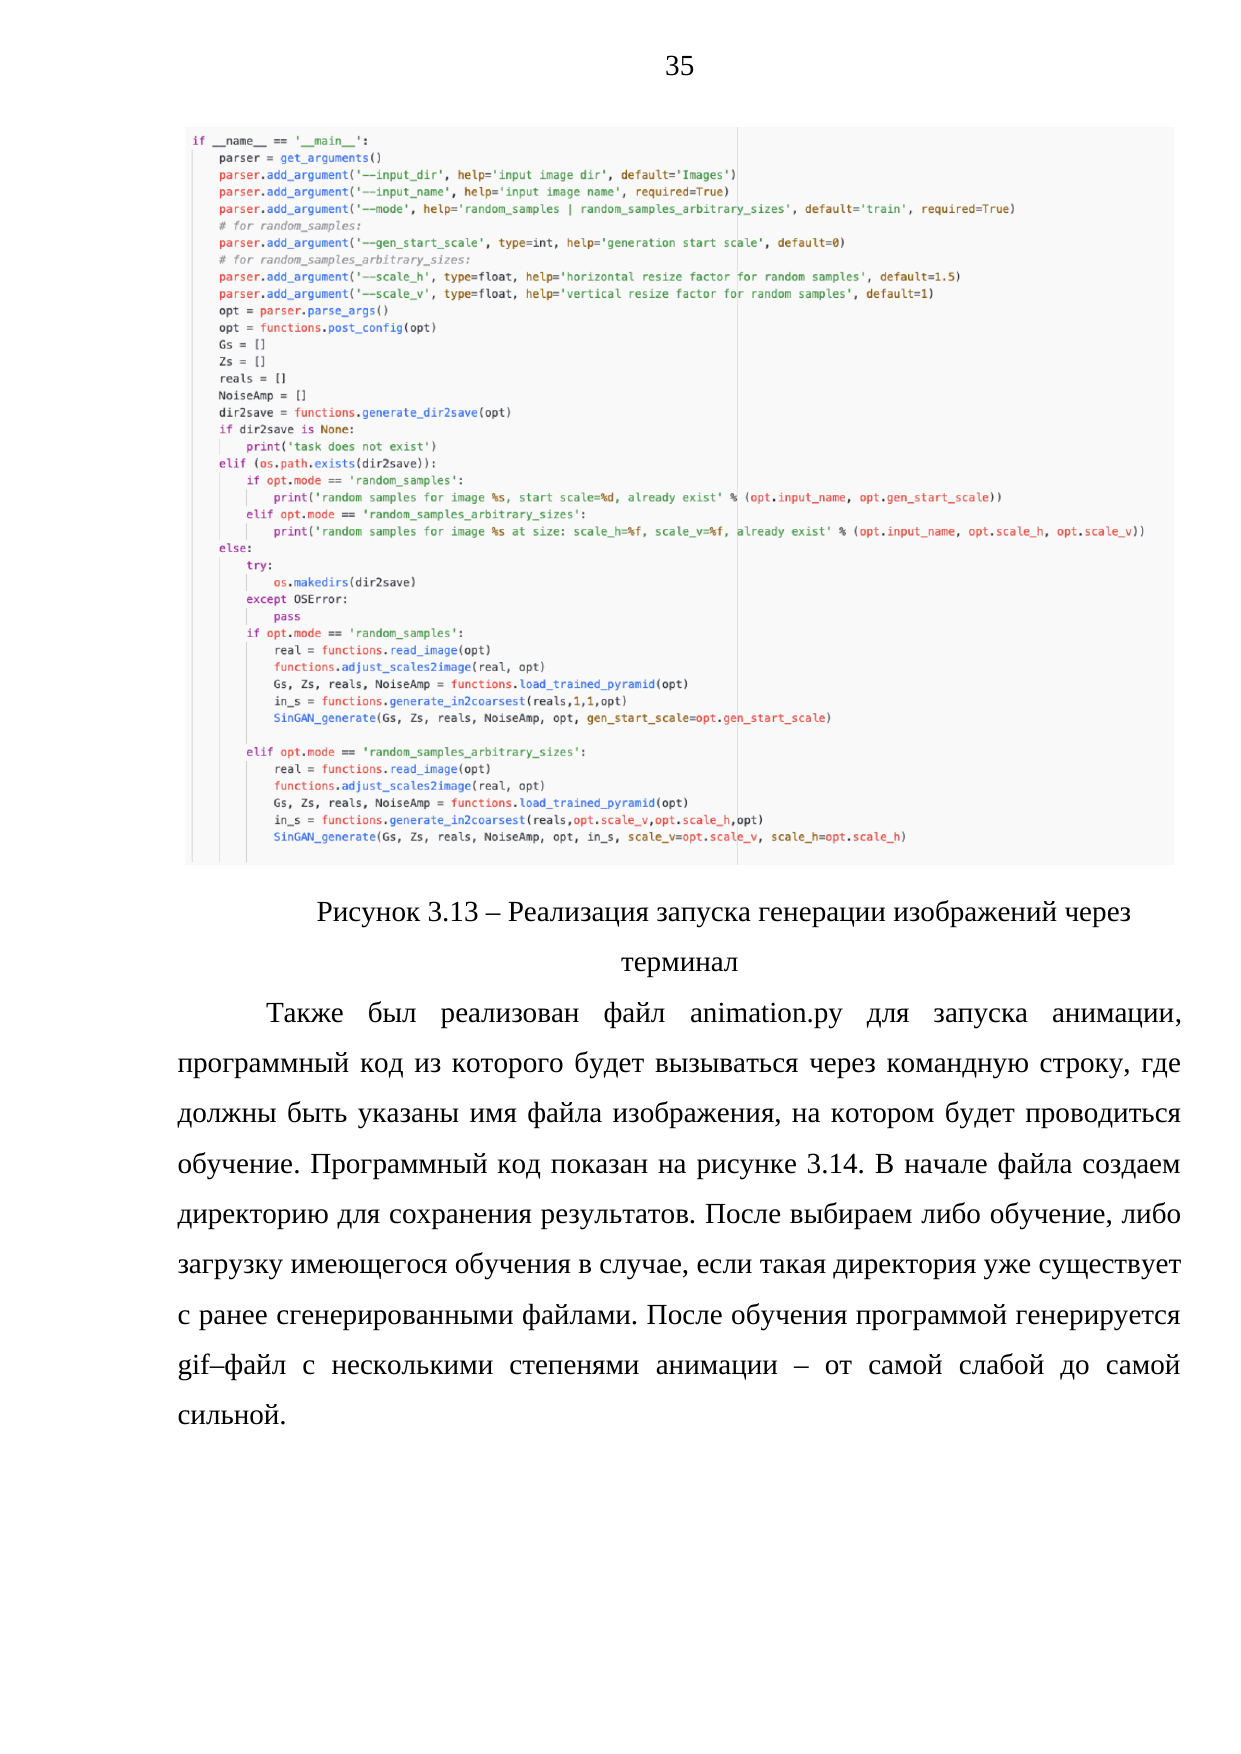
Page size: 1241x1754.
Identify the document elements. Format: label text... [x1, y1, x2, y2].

text Также был реализован файл animation.py для запуска анимации, программный код из которого будет вызываться через командную строку, где должны быть указаны имя файла изображения, на котором будет проводиться обучение. Программный код показан на рисунке 3.14. В начале файла создаем директорию для сохранения результатов. После выбираем либо обучение, либо загрузку имеющегося обучения в случае, если такая директория уже существует с ранее сгенерированными файлами. После обучения программой генерируется gif–файл с несколькими степенями анимации – от самой слабой до самой сильной. [177, 995, 1182, 1431]
picture [185, 126, 1174, 865]
text Рисунок 3.13 – Реализация запуска генерации изображений через [177, 894, 1182, 928]
text терминал [177, 944, 1182, 978]
